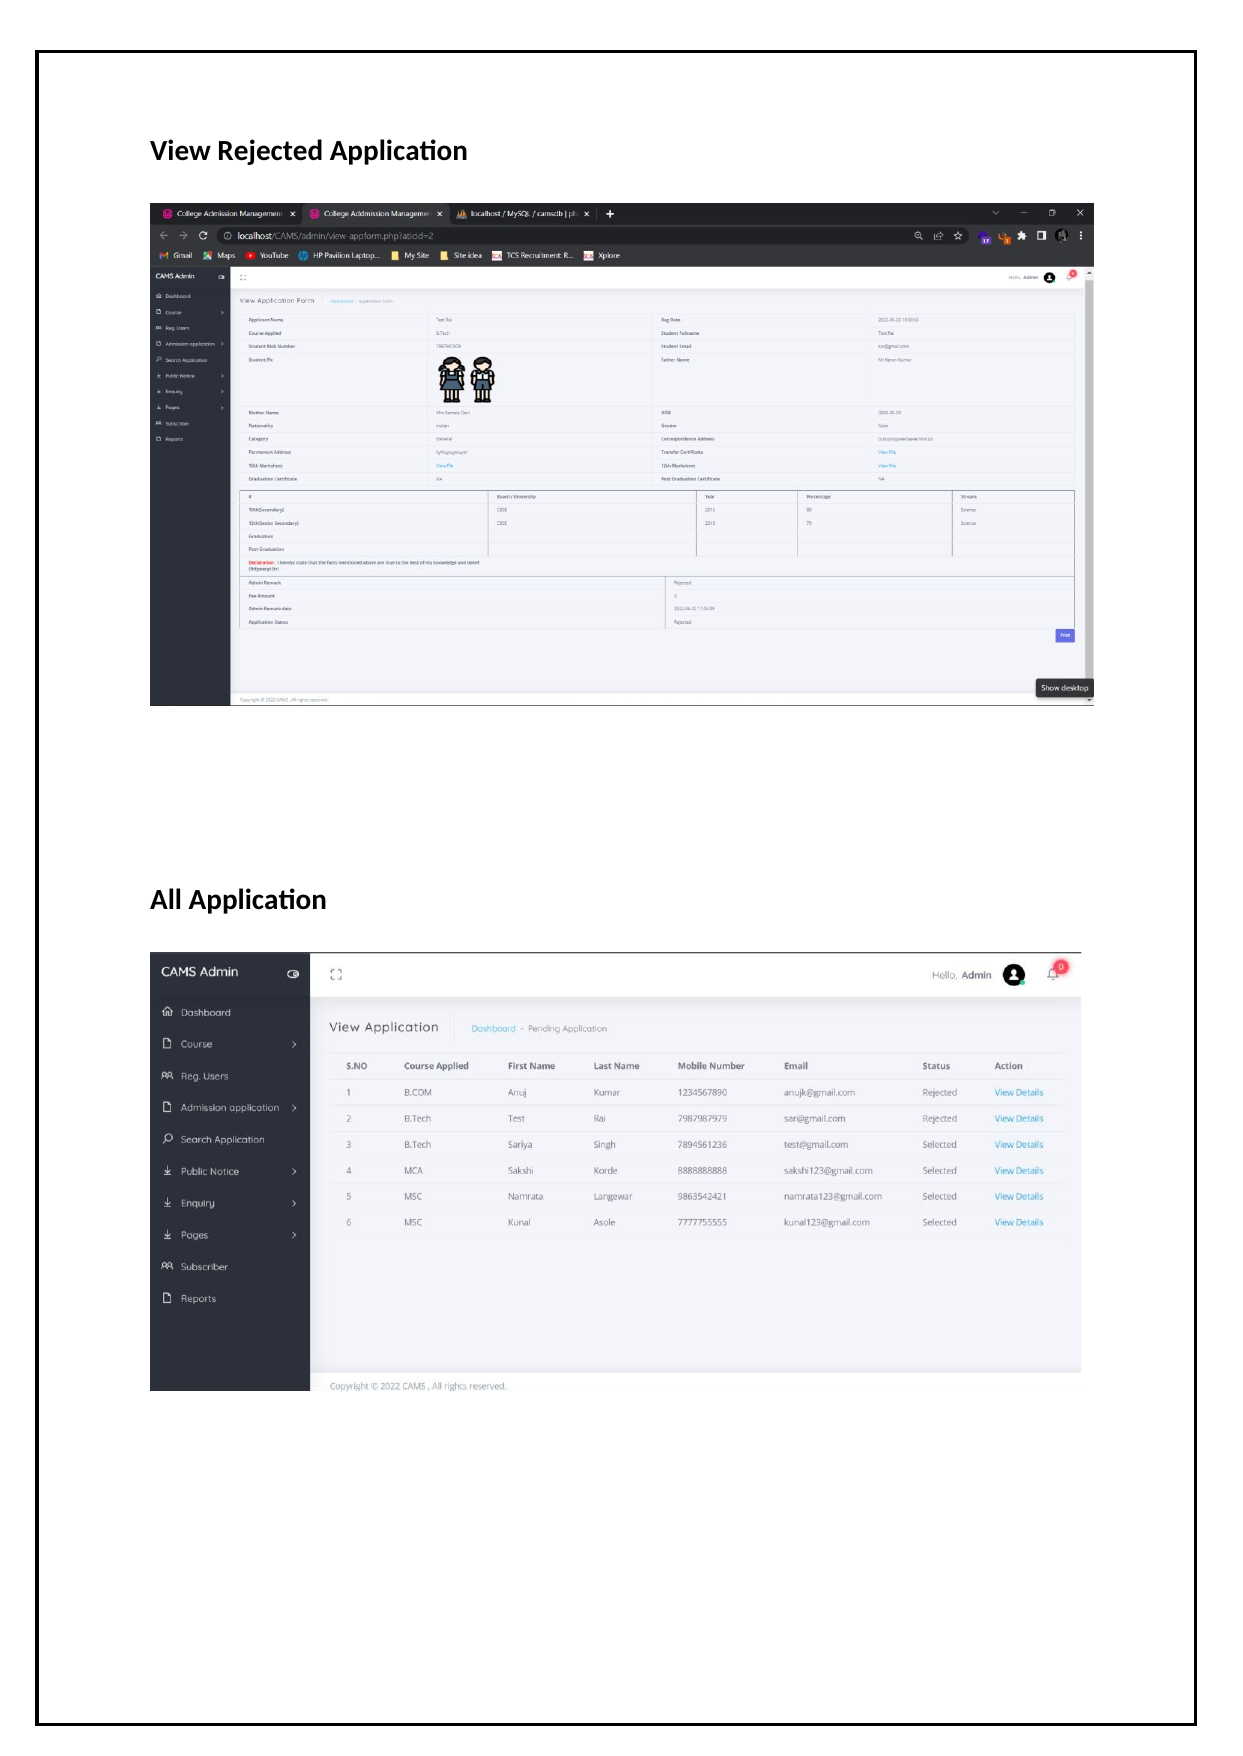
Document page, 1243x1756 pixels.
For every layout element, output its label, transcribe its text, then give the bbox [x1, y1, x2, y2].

picture [150, 952, 1082, 1391]
picture [150, 203, 1094, 706]
text All Application [150, 881, 1194, 917]
text View Rejected Application [150, 132, 1194, 168]
